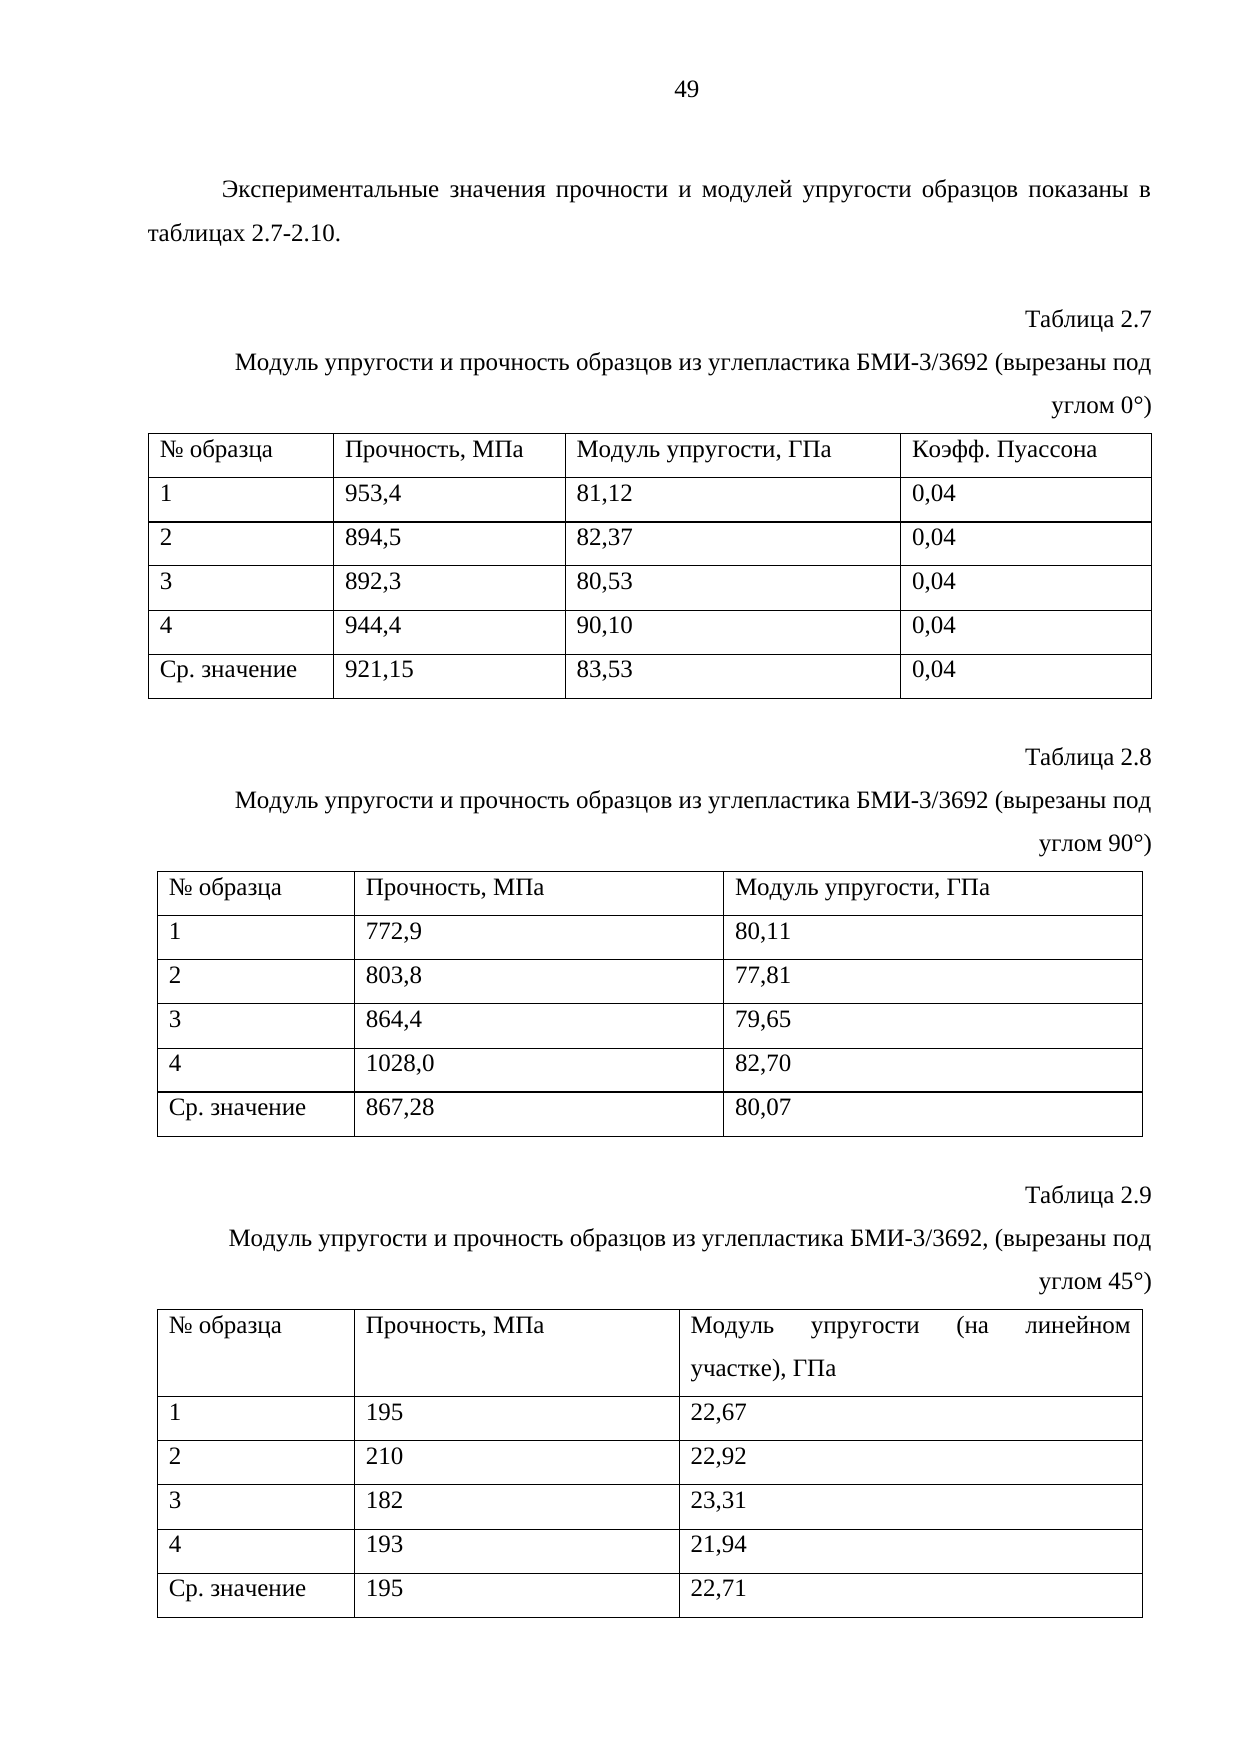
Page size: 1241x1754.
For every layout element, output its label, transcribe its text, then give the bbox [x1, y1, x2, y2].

table_cell 22,92 [680, 1441, 1142, 1484]
table_cell 0,04 [901, 611, 1151, 653]
table_cell 3 [149, 566, 333, 609]
text Таблица 2.8 [148, 742, 1152, 771]
text Модуль упругости и прочность образцов из углепластика БМИ-3/3692 (вырезаны под углом 0°) [148, 347, 1152, 419]
table_header Модуль упругости (на линейном участке), ГПа [680, 1310, 1142, 1396]
table_header Прочность, МПа [334, 434, 565, 477]
table_cell 0,04 [901, 523, 1151, 565]
text Таблица 2.9 [148, 1180, 1152, 1208]
table_cell 3 [158, 1485, 354, 1528]
table_cell 921,15 [334, 655, 565, 698]
table_cell 2 [158, 1441, 354, 1484]
table_cell 803,8 [355, 960, 723, 1003]
table_cell 1 [149, 478, 333, 521]
table_cell 1028,0 [355, 1049, 723, 1091]
table_cell 195 [355, 1574, 679, 1617]
table_cell 4 [158, 1049, 354, 1091]
table_cell 82,37 [566, 523, 900, 565]
table_cell Ср. значение [149, 655, 333, 698]
table_cell 1 [158, 1397, 354, 1440]
table_header Коэфф. Пуассона [901, 434, 1151, 477]
table_cell 3 [158, 1004, 354, 1047]
table_header Прочность, МПа [355, 872, 723, 915]
text Таблица 2.7 [148, 304, 1152, 333]
table_cell 81,12 [566, 478, 900, 521]
table_header Прочность, МПа [355, 1310, 679, 1396]
table_cell 77,81 [724, 960, 1142, 1003]
table_cell 193 [355, 1530, 679, 1572]
table_cell Ср. значение [158, 1574, 354, 1617]
table_cell 894,5 [334, 523, 565, 565]
table_cell 867,28 [355, 1093, 723, 1136]
table_header № образца [158, 872, 354, 915]
table_cell 892,3 [334, 566, 565, 609]
table_cell 80,11 [724, 916, 1142, 959]
text Модуль упругости и прочность образцов из углепластика БМИ-3/3692, (вырезаны под углом 45°) [148, 1223, 1152, 1295]
table_cell 0,04 [901, 655, 1151, 698]
table_cell 1 [158, 916, 354, 959]
table_cell Ср. значение [158, 1093, 354, 1136]
table_cell 23,31 [680, 1485, 1142, 1528]
table_cell 864,4 [355, 1004, 723, 1047]
table_cell 80,53 [566, 566, 900, 609]
table_cell 90,10 [566, 611, 900, 653]
table_cell 210 [355, 1441, 679, 1484]
table_cell 182 [355, 1485, 679, 1528]
table_cell 22,67 [680, 1397, 1142, 1440]
table_cell 82,70 [724, 1049, 1142, 1091]
table_cell 22,71 [680, 1574, 1142, 1617]
table_cell 2 [158, 960, 354, 1003]
table_cell 4 [158, 1530, 354, 1572]
table_cell 195 [355, 1397, 679, 1440]
table_cell 79,65 [724, 1004, 1142, 1047]
table_header Модуль упругости, ГПа [724, 872, 1142, 915]
table_cell 21,94 [680, 1530, 1142, 1572]
table_cell 0,04 [901, 566, 1151, 609]
table_cell 80,07 [724, 1093, 1142, 1136]
table_cell 0,04 [901, 478, 1151, 521]
text Модуль упругости и прочность образцов из углепластика БМИ-3/3692 (вырезаны под углом 90°) [148, 785, 1152, 857]
table_cell 953,4 [334, 478, 565, 521]
table_header Модуль упругости, ГПа [566, 434, 900, 477]
table_cell 772,9 [355, 916, 723, 959]
table_header № образца [149, 434, 333, 477]
text Экспериментальные значения прочности и модулей упругости образцов показаны в таблицах 2.7-2.10. [148, 174, 1152, 246]
table_cell 944,4 [334, 611, 565, 653]
table_cell 83,53 [566, 655, 900, 698]
table_cell 2 [149, 523, 333, 565]
table_header № образца [158, 1310, 354, 1396]
table_cell 4 [149, 611, 333, 653]
